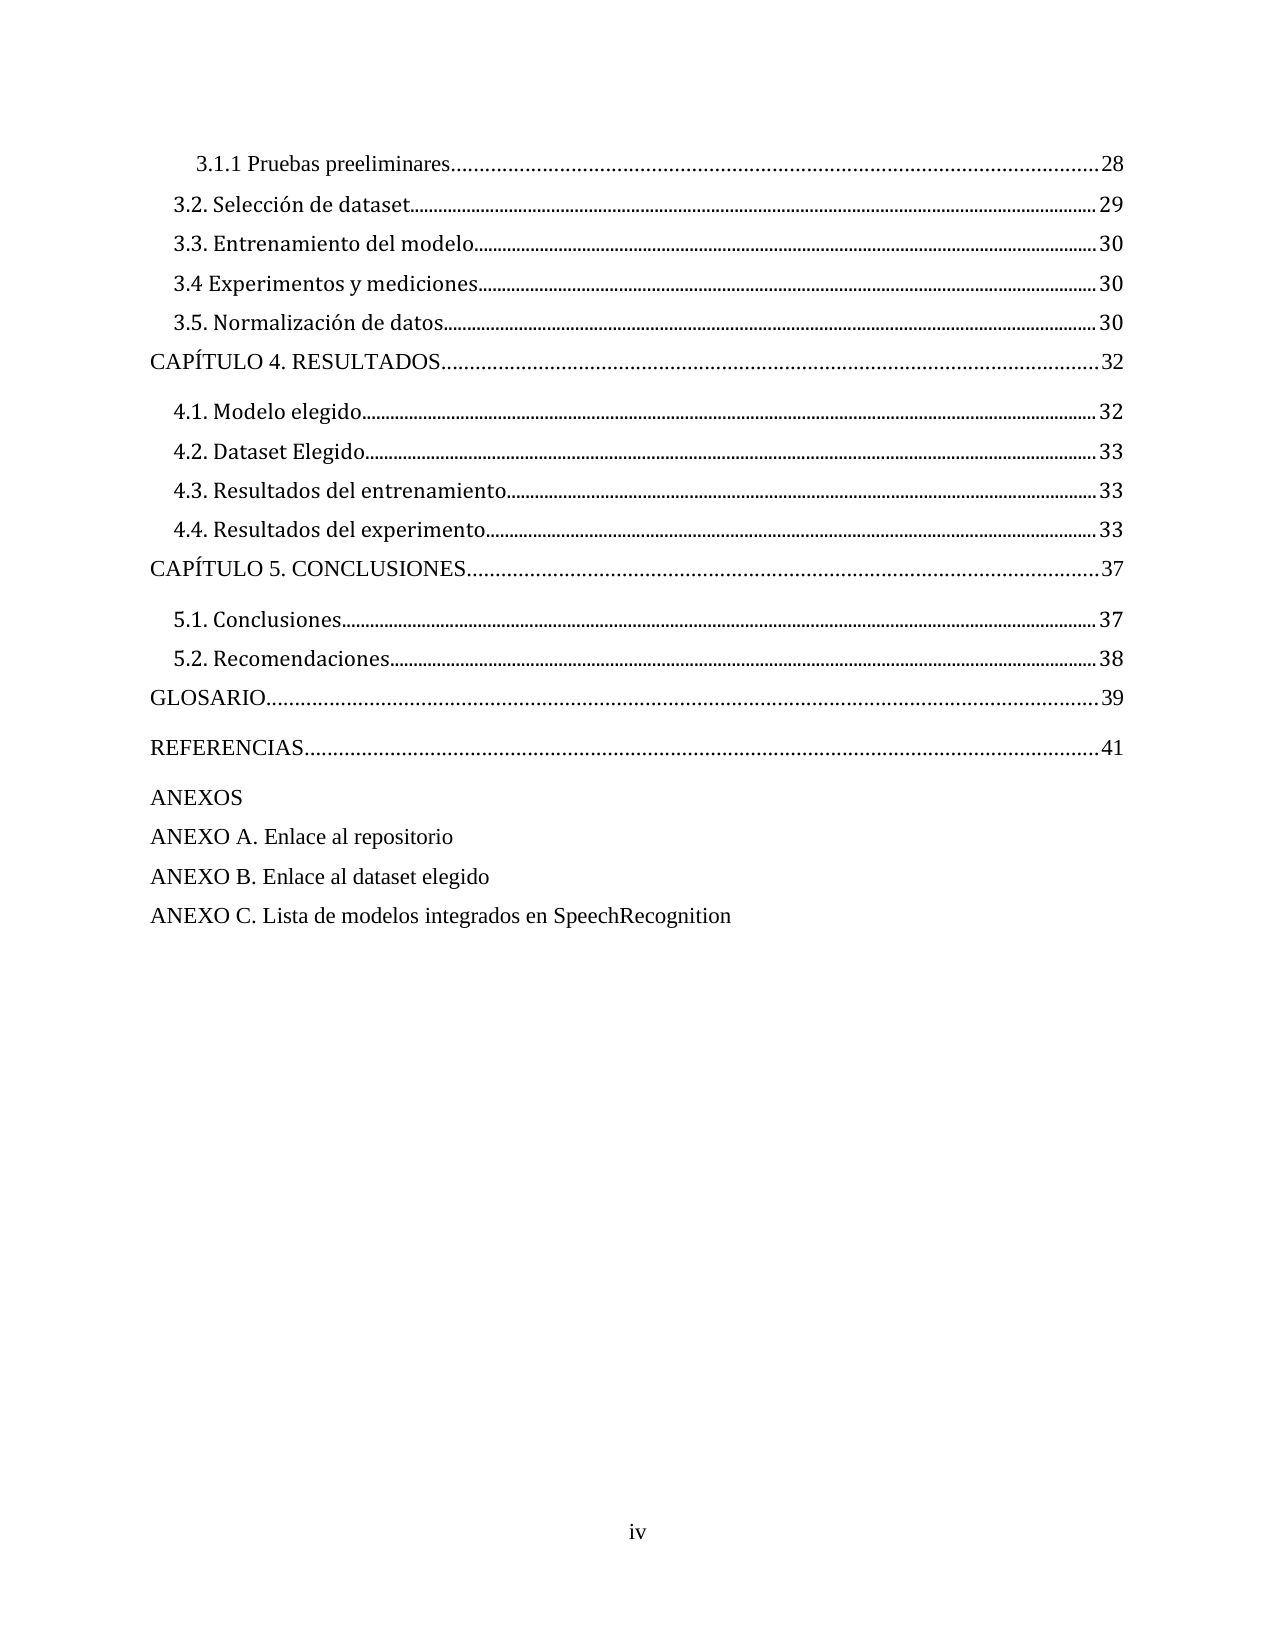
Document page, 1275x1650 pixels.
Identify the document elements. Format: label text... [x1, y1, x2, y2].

text ANEXO C. Lista de modelos integrados en SpeechRecognition [150, 902, 1125, 929]
text ANEXO A. Enlace al repositorio [150, 823, 1125, 850]
text ANEXO B. Enlace al dataset elegido [150, 863, 1125, 889]
text ANEXOS [150, 784, 1125, 810]
